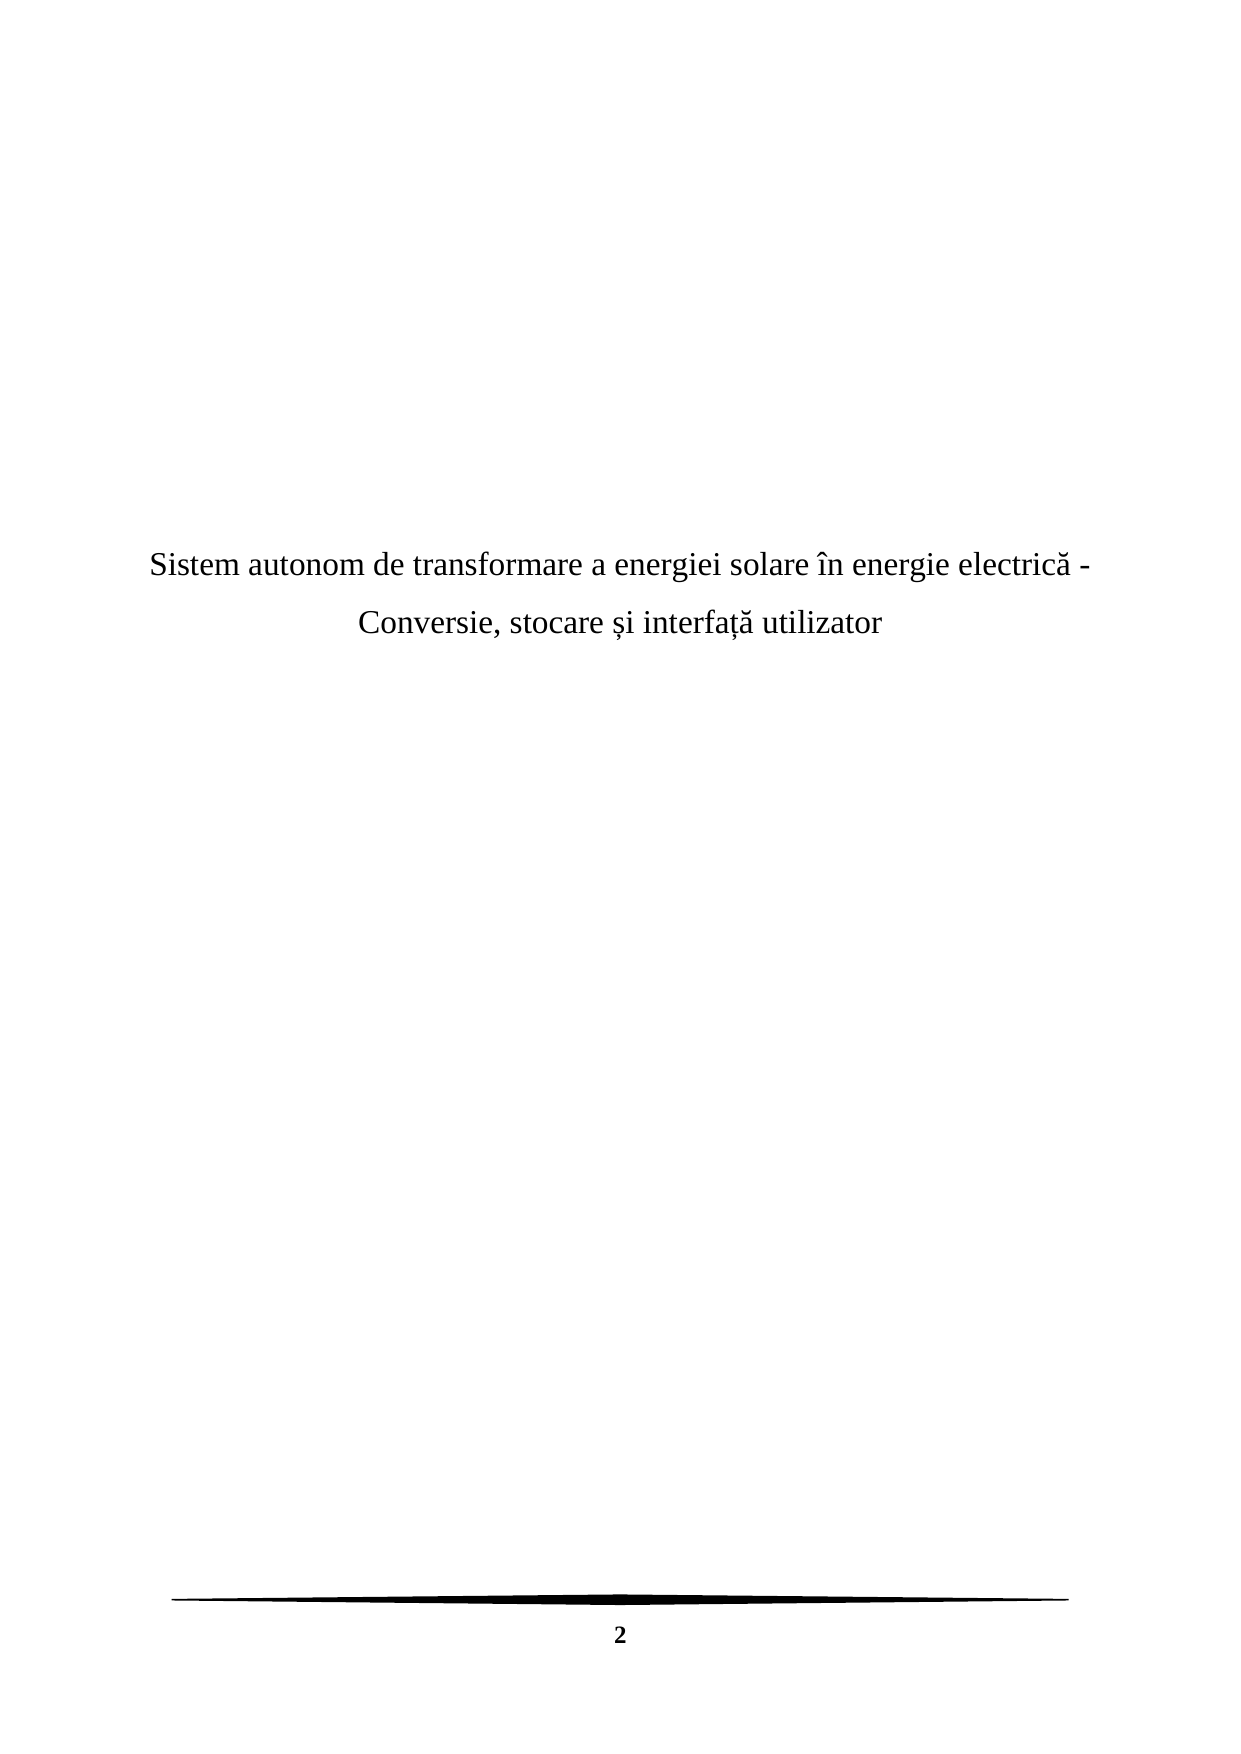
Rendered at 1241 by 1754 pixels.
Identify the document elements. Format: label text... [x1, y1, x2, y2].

text Sistem autonom de transformare a energiei solare în energie electrică - [135, 544, 1105, 582]
text Conversie, stocare și interfață utilizator [135, 602, 1105, 641]
